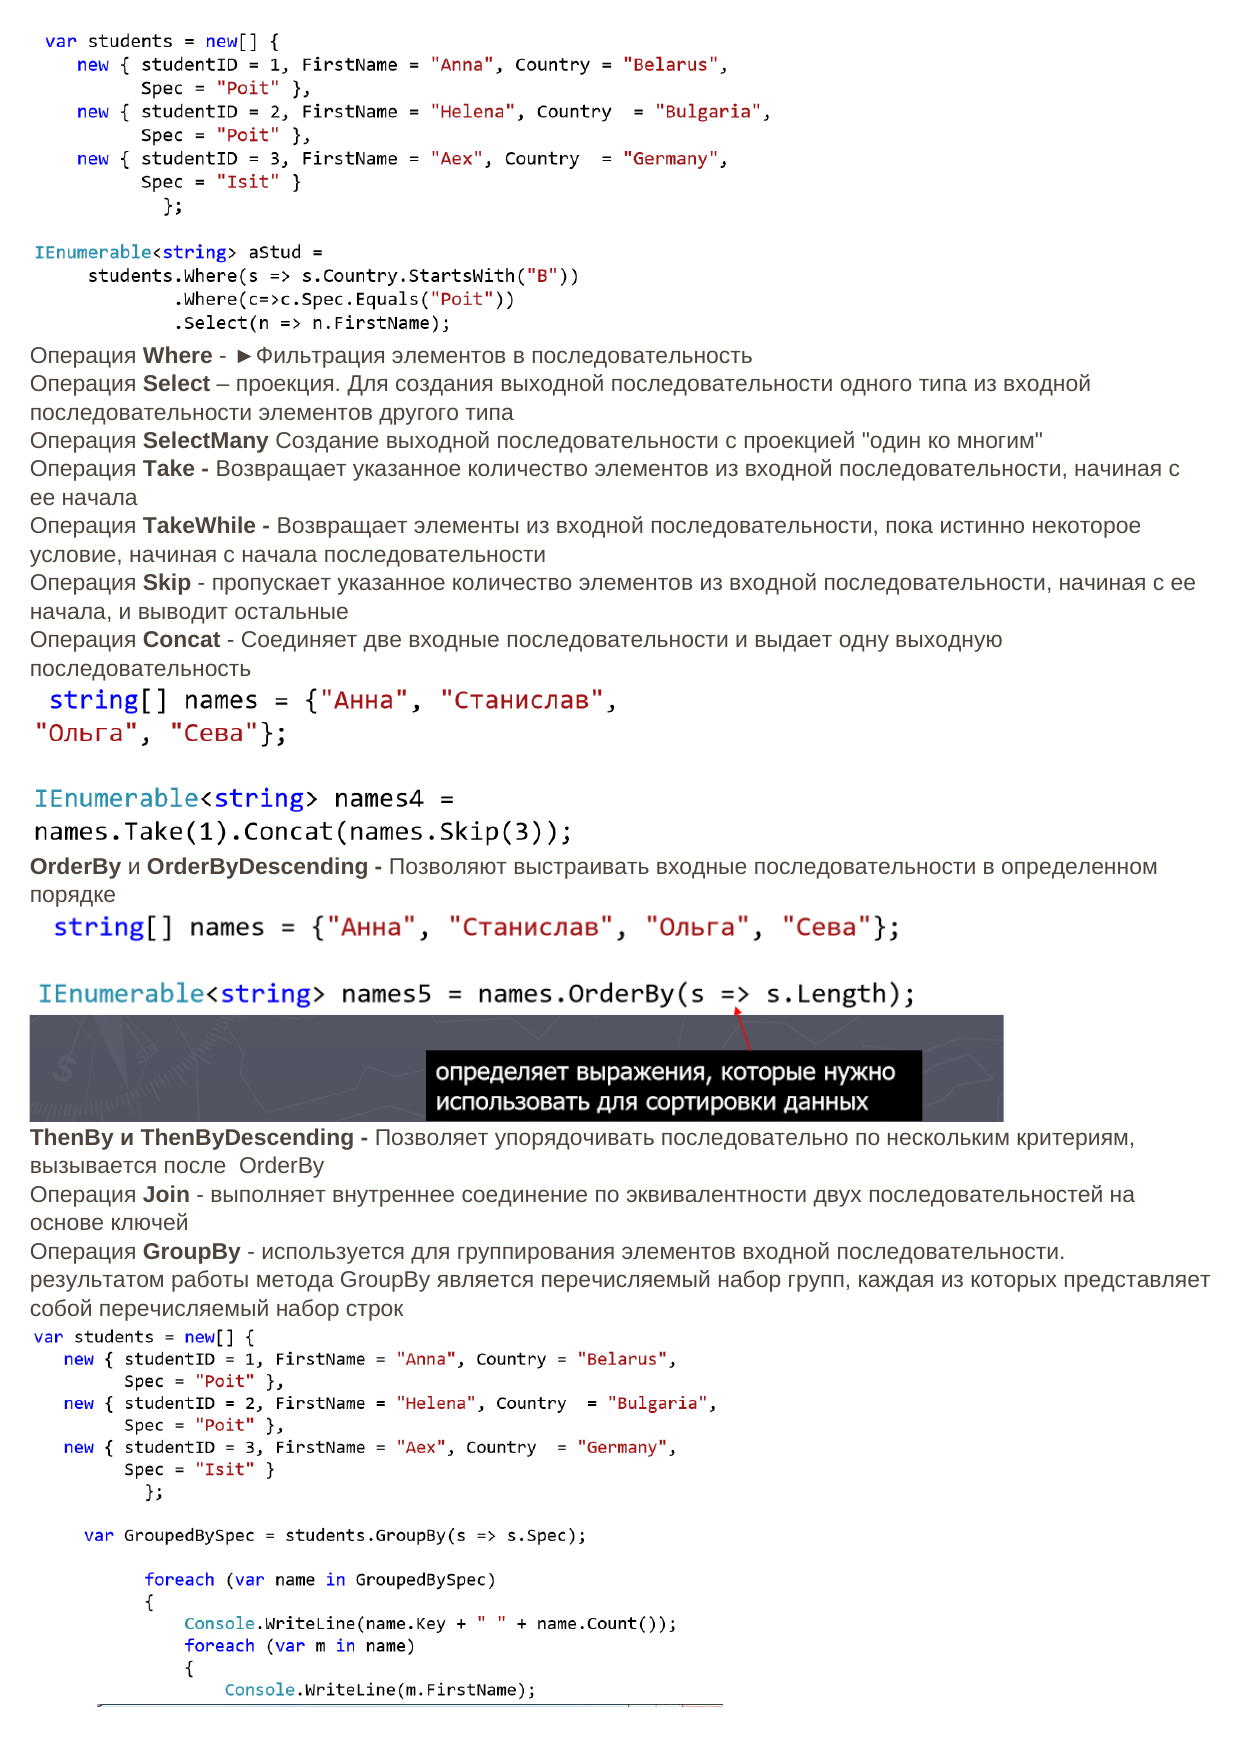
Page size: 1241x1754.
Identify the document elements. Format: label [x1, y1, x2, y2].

picture [29, 1323, 724, 1707]
text [29, 29, 1211, 1707]
picture [29, 29, 785, 340]
picture [29, 910, 1004, 1122]
picture [29, 683, 635, 851]
